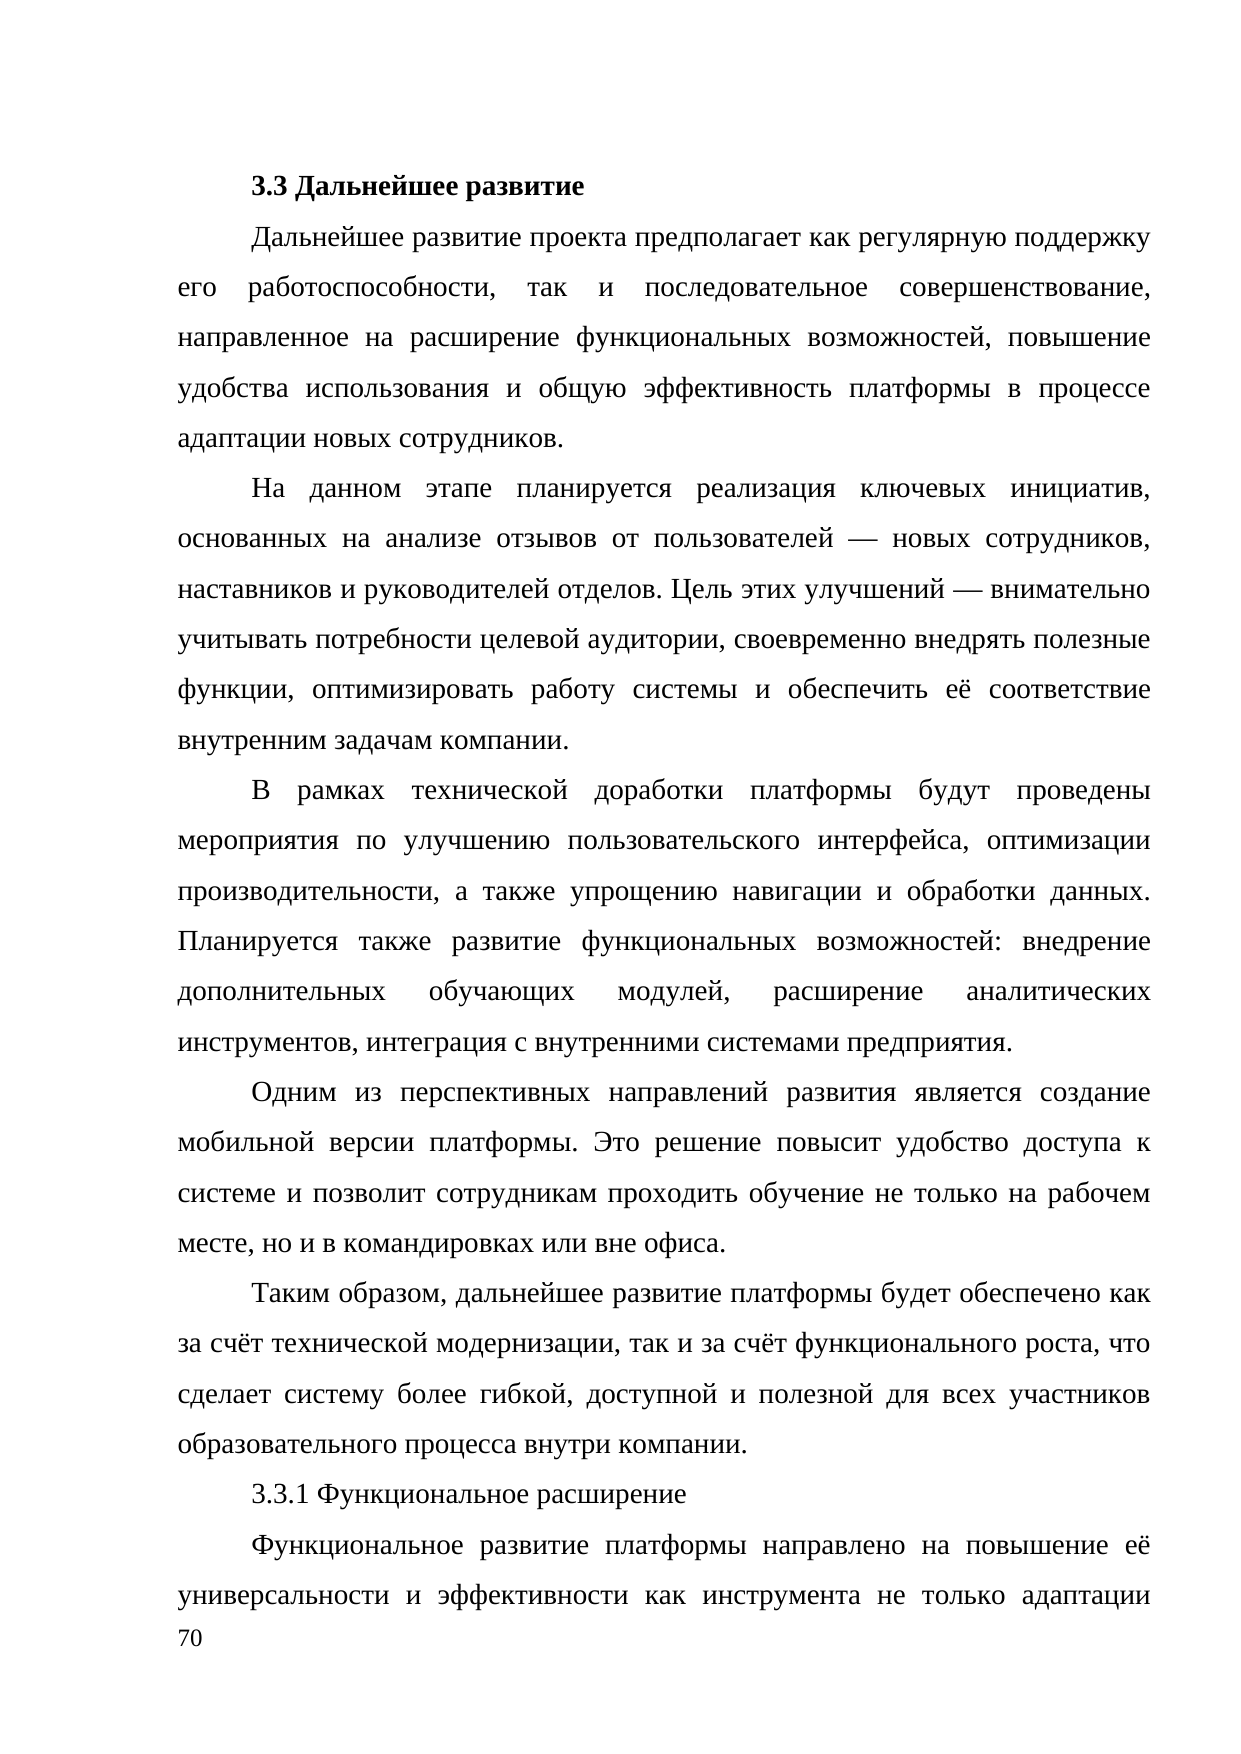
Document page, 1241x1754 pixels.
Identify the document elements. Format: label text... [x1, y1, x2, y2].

text Одним из перспективных направлений развития является создание мобильной версии платформы. Это решение повысит удобство доступа к системе и позволит сотрудникам проходить обучение не только на рабочем месте, но и в командировках или вне офиса. [177, 1074, 1152, 1258]
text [177, 1527, 1152, 1611]
text На данном этапе планируется реализация ключевых инициатив, основанных на анализе отзывов от пользователей — новых сотрудников, наставников и руководителей отделов. Цель этих улучшений — внимательно учитывать потребности целевой аудитории, своевременно внедрять полезные функции, оптимизировать работу системы и обеспечить её соответствие внутренним задачам компании. [177, 470, 1152, 755]
text В рамках технической доработки платформы будут проведены мероприятия по улучшению пользовательского интерфейса, оптимизации производительности, а также упрощению навигации и обработки данных. Планируется также развитие функциональных возможностей: внедрение дополнительных обучающих модулей, расширение аналитических инструментов, интеграция с внутренними системами предприятия. [177, 772, 1152, 1057]
subtitle 3.3.1 Функциональное расширение [177, 1477, 1152, 1510]
text Таким образом, дальнейшее развитие платформы будет обеспечено как за счёт технической модернизации, так и за счёт функционального роста, что сделает систему более гибкой, доступной и полезной для всех участников образовательного процесса внутри компании. [177, 1275, 1152, 1460]
text Дальнейшее развитие проекта предполагает как регулярную поддержку его работоспособности, так и последовательное совершенствование, направленное на расширение функциональных возможностей, повышение удобства использования и общую эффективность платформы в процессе адаптации новых сотрудников. [177, 219, 1152, 453]
text 3.3 Дальнейшее развитие [177, 168, 1152, 202]
